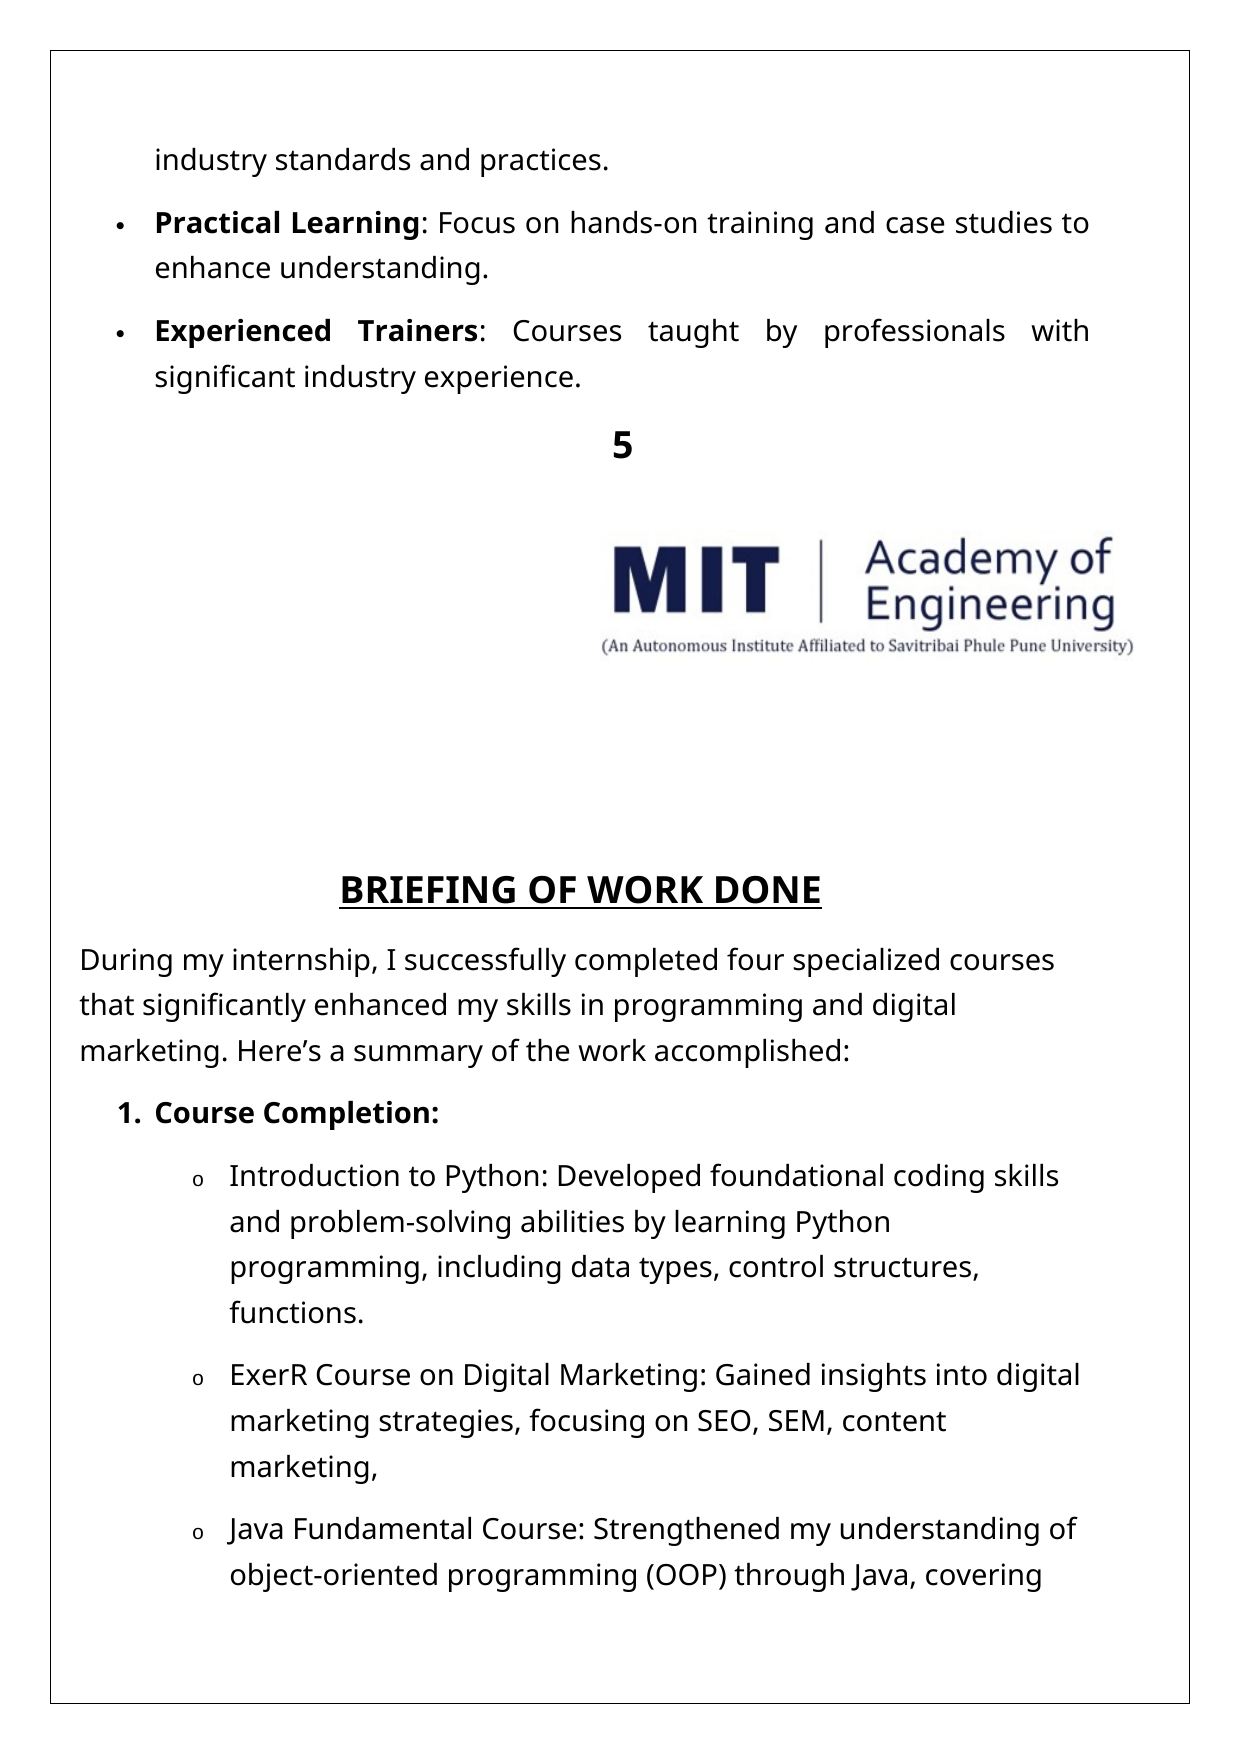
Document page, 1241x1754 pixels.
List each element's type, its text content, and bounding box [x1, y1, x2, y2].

picture [600, 530, 1135, 661]
text BRIEFING OF WORK DONE [79, 863, 1091, 914]
list Introduction to Python: Developed foundational coding skills and problem-solving abilities by learning Python programming, including data types, control structures, functions. [192, 1155, 1091, 1332]
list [117, 139, 1091, 179]
list ExerR Course on Digital Marketing: Gained insights into digital marketing strategies, focusing on SEO, SEM, content marketing, [192, 1355, 1091, 1486]
text 5 [154, 418, 1091, 469]
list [192, 1508, 1091, 1594]
text During my internship, I successfully completed four specialized courses that significantly enhanced my skills in programming and digital marketing. Here’s a summary of the work accomplished: [79, 939, 1091, 1070]
list Practical Learning: Focus on hands-on training and case studies to enhance understanding. [117, 202, 1091, 287]
list Experienced Trainers: Courses taught by professionals with significant industry experience. [117, 310, 1091, 396]
list Course Completion: [117, 1093, 1091, 1132]
